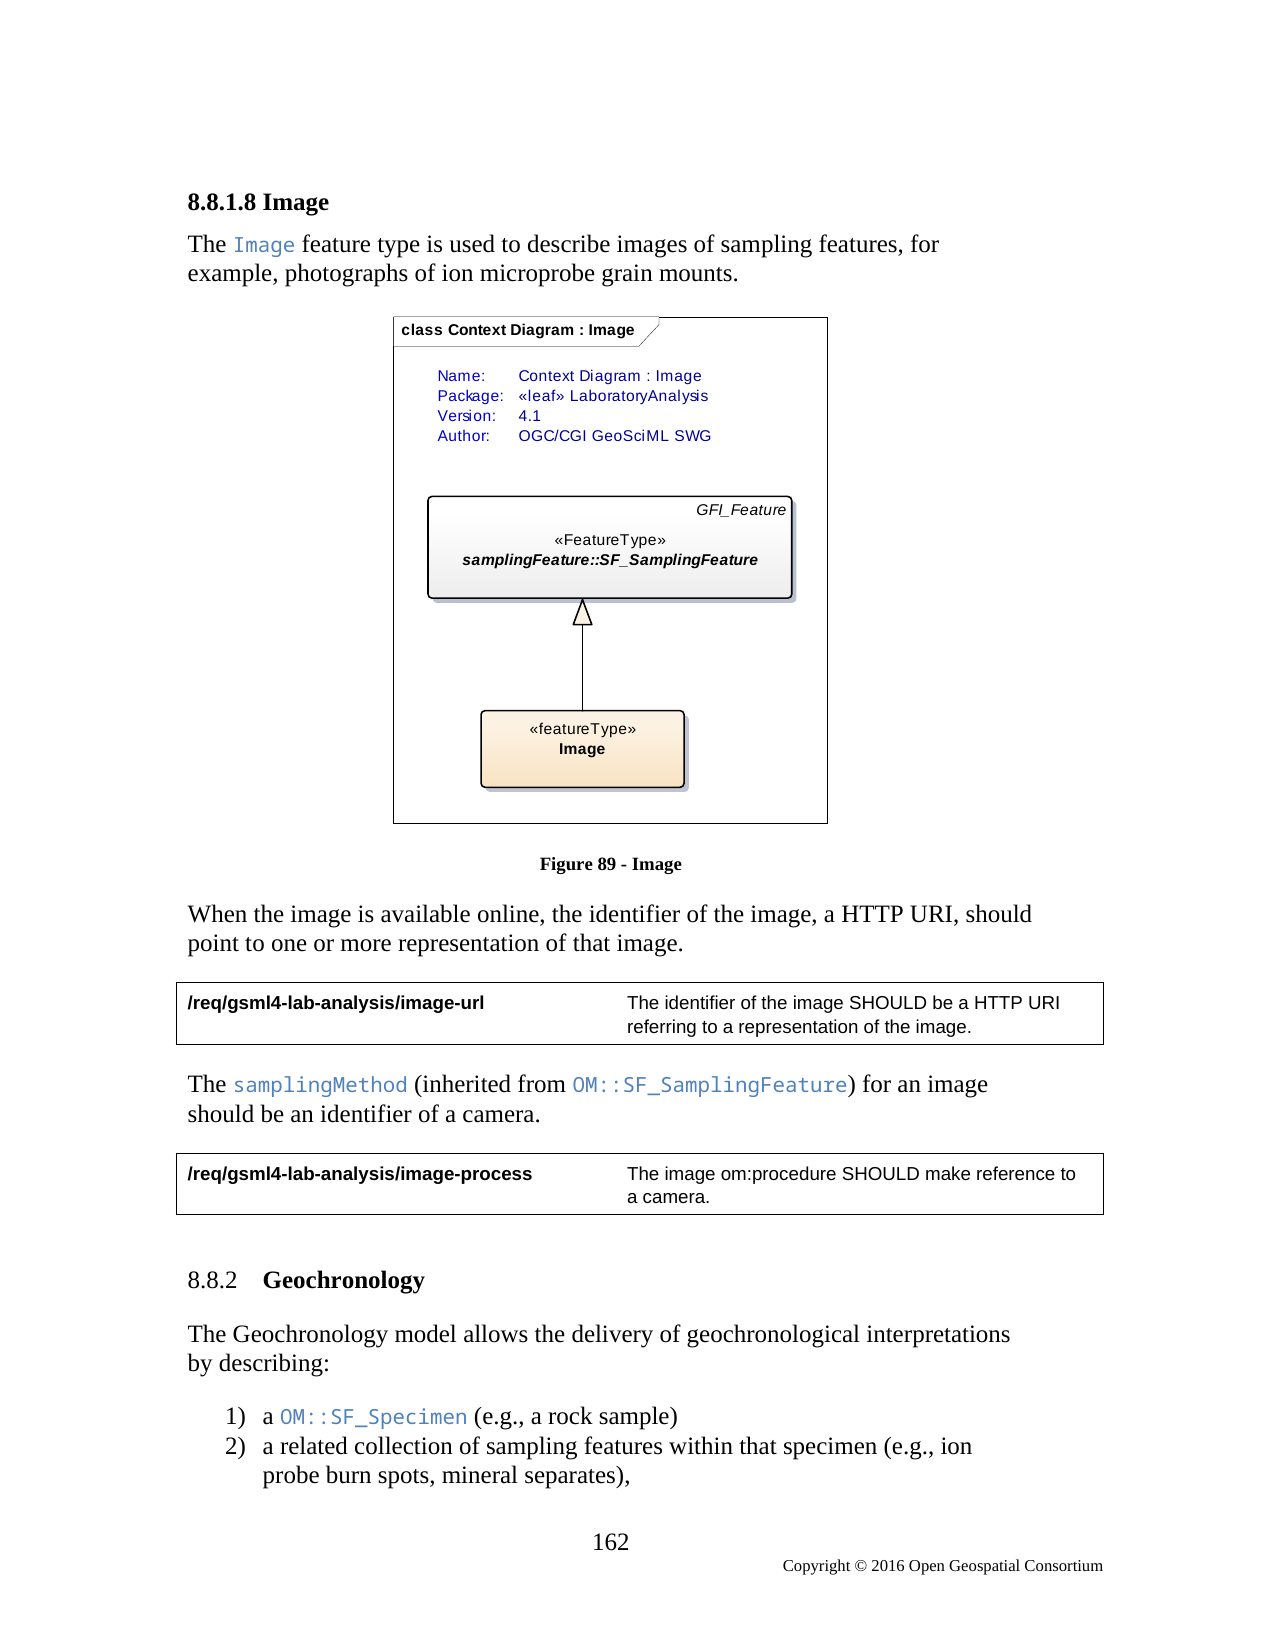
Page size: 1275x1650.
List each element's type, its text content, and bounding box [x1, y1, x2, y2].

subtitle Image [187, 187, 1034, 216]
table_header The image om:procedure SHOULD make reference to a camera. [616, 1154, 1103, 1214]
list a OM::SF_Specimen (e.g., a rock sample) [225, 1401, 1034, 1431]
text When the image is available online, the identifier of the image, a HTTP URI, should point to one or more representation of that image. [187, 899, 1034, 957]
text The Image feature type is used to describe images of sampling features, for example, photographs of ion microprobe grain mounts. [187, 229, 1034, 287]
text Figure 89 - Image [187, 853, 1034, 874]
text The Geochronology model allows the delivery of geochronological interpretations by describing: [187, 1319, 1034, 1376]
table_header /req/gsml4-lab-analysis/image-process [177, 1154, 616, 1214]
table_header The identifier of the image SHOULD be a HTTP URI referring to a representation of the image. [616, 983, 1103, 1043]
table_header /req/gsml4-lab-analysis/image-url [177, 983, 616, 1043]
text The samplingMethod (inherited from OM::SF_SamplingFeature) for an image should be an identifier of a camera. [187, 1069, 1034, 1128]
subtitle Geochronology [187, 1265, 1034, 1294]
list a related collection of sampling features within that specimen (e.g., ion probe burn spots, mineral separates), [225, 1431, 1034, 1488]
